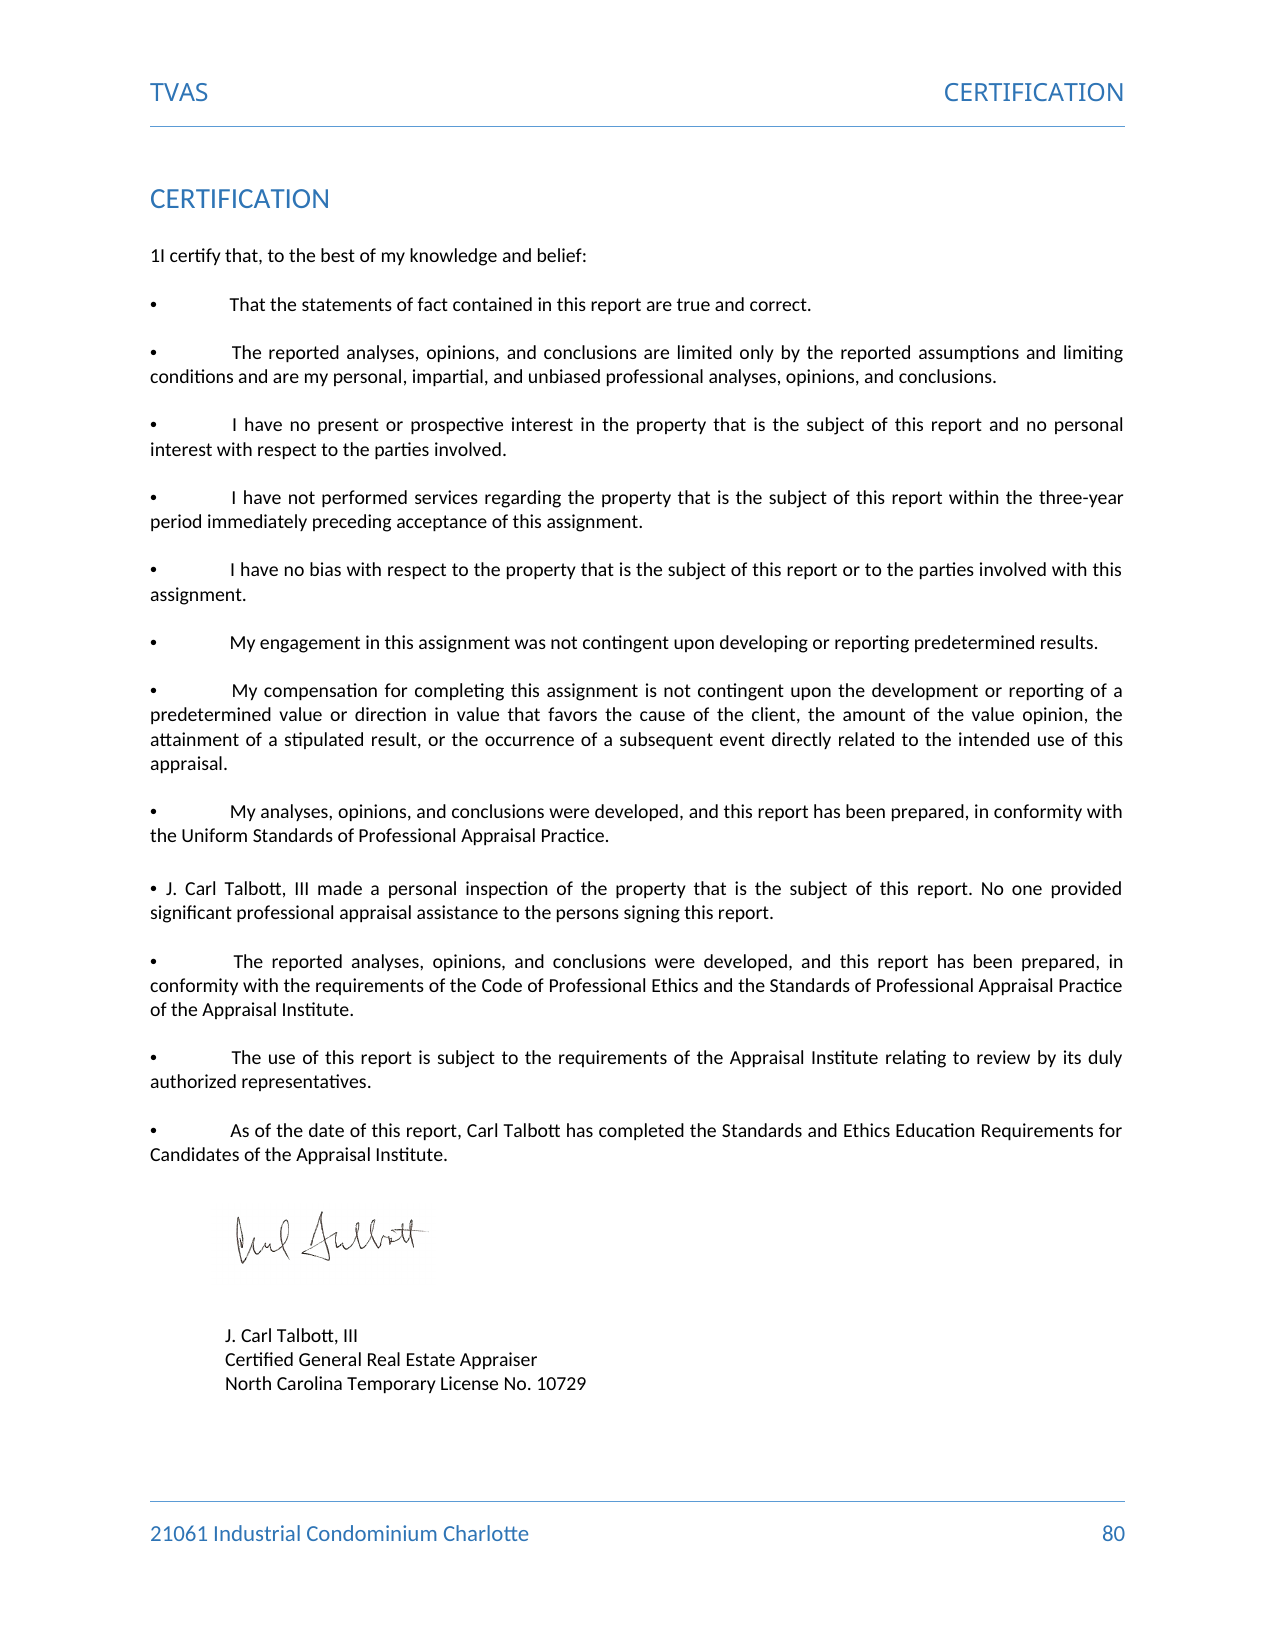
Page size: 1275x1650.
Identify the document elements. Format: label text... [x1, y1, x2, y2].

list The reported analyses, opinions, and conclusions are limited only by the reported assumptions and limiting conditions and are my personal, impartial, and unbiased professional analyses, opinions, and conclusions. [150, 340, 1125, 388]
list The reported analyses, opinions, and conclusions were developed, and this report has been prepared, in conformity with the requirements of the Code of Professional Ethics and the Standards of Professional Appraisal Practice of the Appraisal Institute. [150, 949, 1125, 1021]
list My engagement in this assignment was not contingent upon developing or reporting predetermined results. [150, 630, 1125, 654]
list I have no bias with respect to the property that is the subject of this report or to the parties involved with this assignment. [150, 558, 1125, 606]
text • J. Carl Talbott, III made a personal inspection of the property that is the subject of this report. No one provided significant professional appraisal assistance to the persons signing this report. [150, 876, 1125, 925]
list As of the date of this report, Carl Talbott has completed the Standards and Ethics Education Requirements for Candidates of the Appraisal Institute. [150, 1118, 1125, 1166]
list J. Carl Talbott, III [150, 1323, 1125, 1347]
list That the statements of fact contained in this report are true and correct. [150, 292, 1125, 316]
list I have no present or prospective interest in the property that is the subject of this report and no personal interest with respect to the parties involved. [150, 413, 1125, 461]
subtitle CERTIFICATION [150, 180, 1125, 215]
list My analyses, opinions, and conclusions were developed, and this report has been prepared, in conformity with the Uniform Standards of Professional Appraisal Practice. [150, 799, 1125, 848]
list My compensation for completing this assignment is not contingent upon the development or reporting of a predetermined value or direction in value that favors the cause of the client, the amount of the value opinion, the attainment of a stipulated result, or the occurrence of a subsequent event directly related to the intended use of this appraisal. [150, 678, 1125, 775]
list Certified General Real Estate Appraiser [150, 1347, 1125, 1371]
text I certify that, to the best of my knowledge and belief: [150, 243, 1125, 268]
list I have not performed services regarding the property that is the subject of this report within the three-year period immediately preceding acceptance of this assignment. [150, 485, 1125, 533]
list The use of this report is subject to the requirements of the Appraisal Institute relating to review by its duly authorized representatives. [150, 1046, 1125, 1094]
list North Carolina Temporary License No. 10729 [150, 1371, 1125, 1395]
